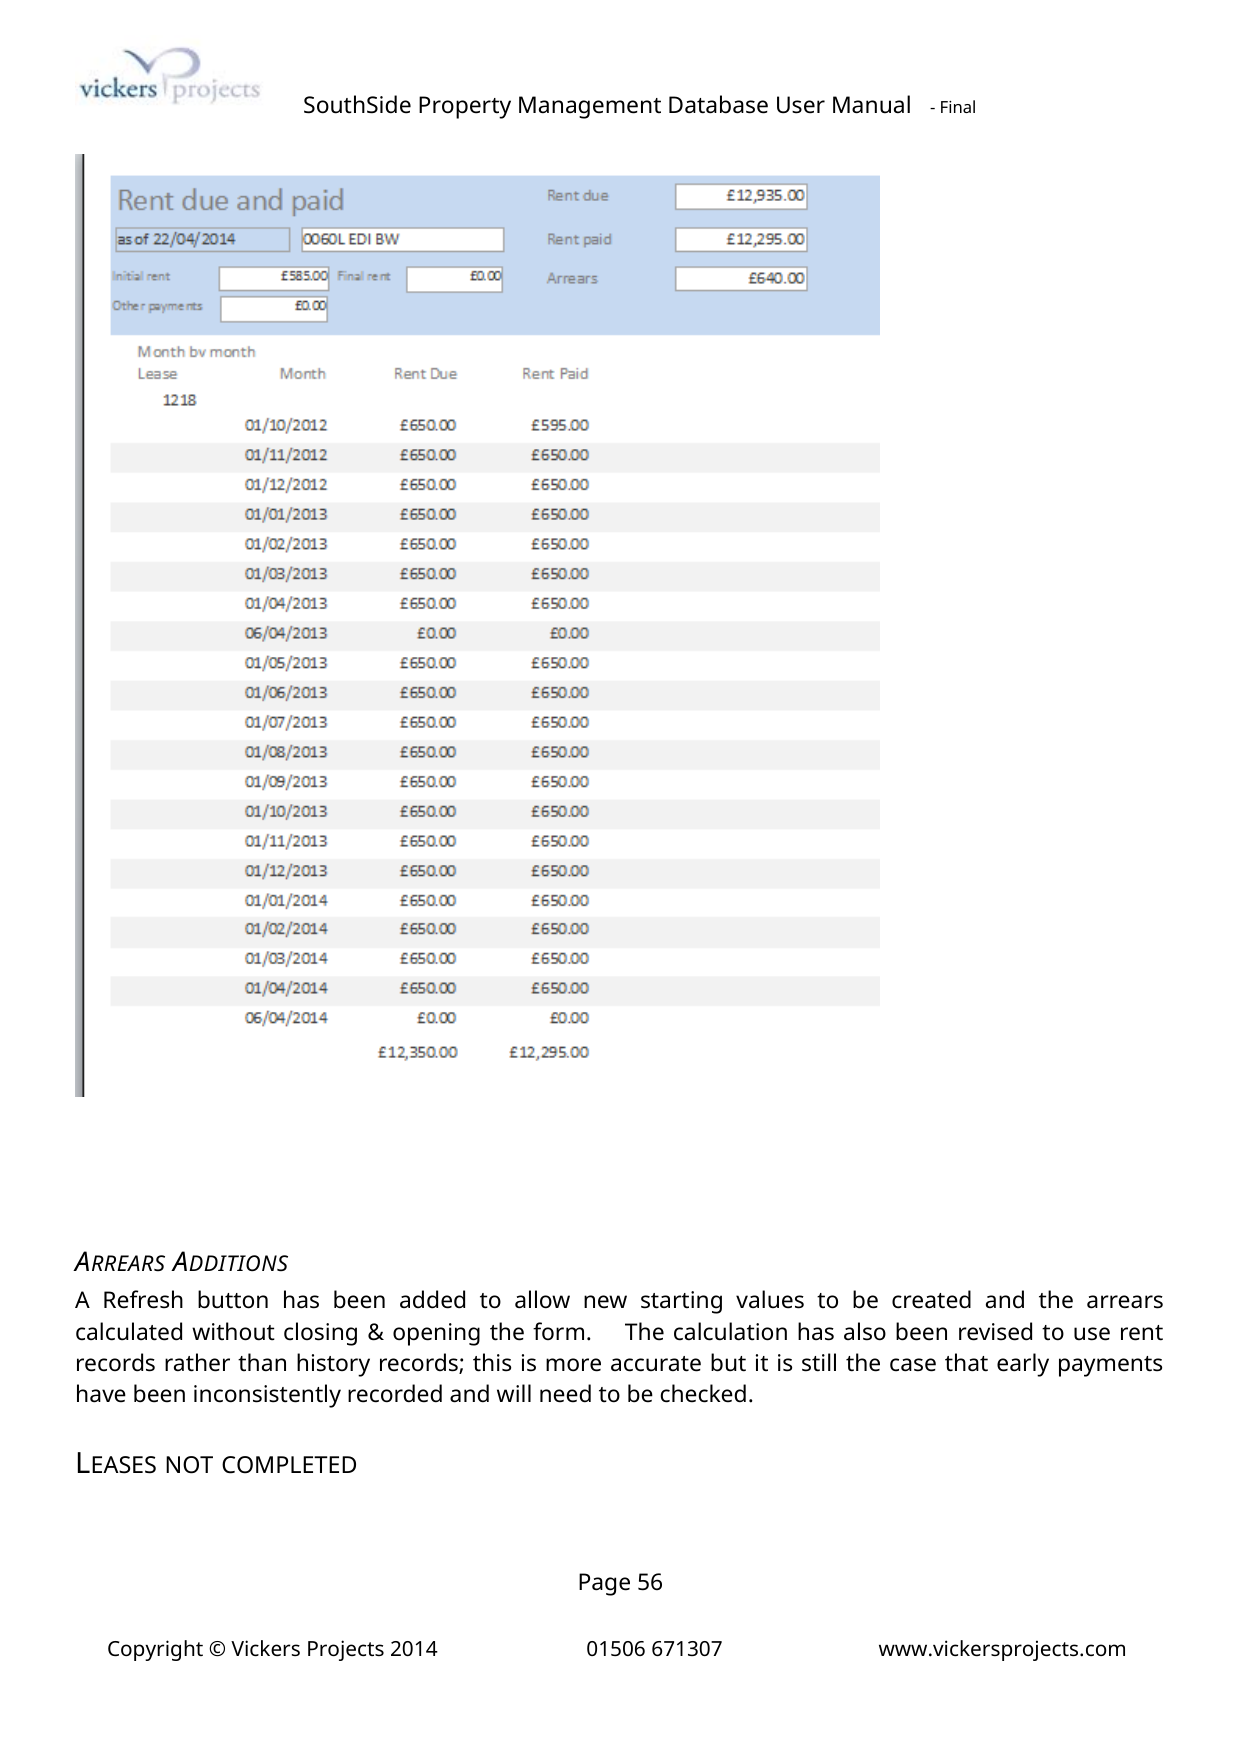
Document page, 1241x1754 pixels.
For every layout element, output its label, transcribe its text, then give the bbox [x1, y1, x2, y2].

subtitle Arrears Additions [75, 1243, 1165, 1279]
subtitle Leases not completed [75, 1443, 1165, 1482]
text A Refresh button has been added to allow new starting values to be created and the arrears calculated without closing & opening the form. The calculation has also been revised to use rent records rather than history records; this is more accurate but it is still the case that early payments have been inconsistently recorded and will need to be checked. [75, 1284, 1165, 1409]
picture [75, 35, 268, 114]
